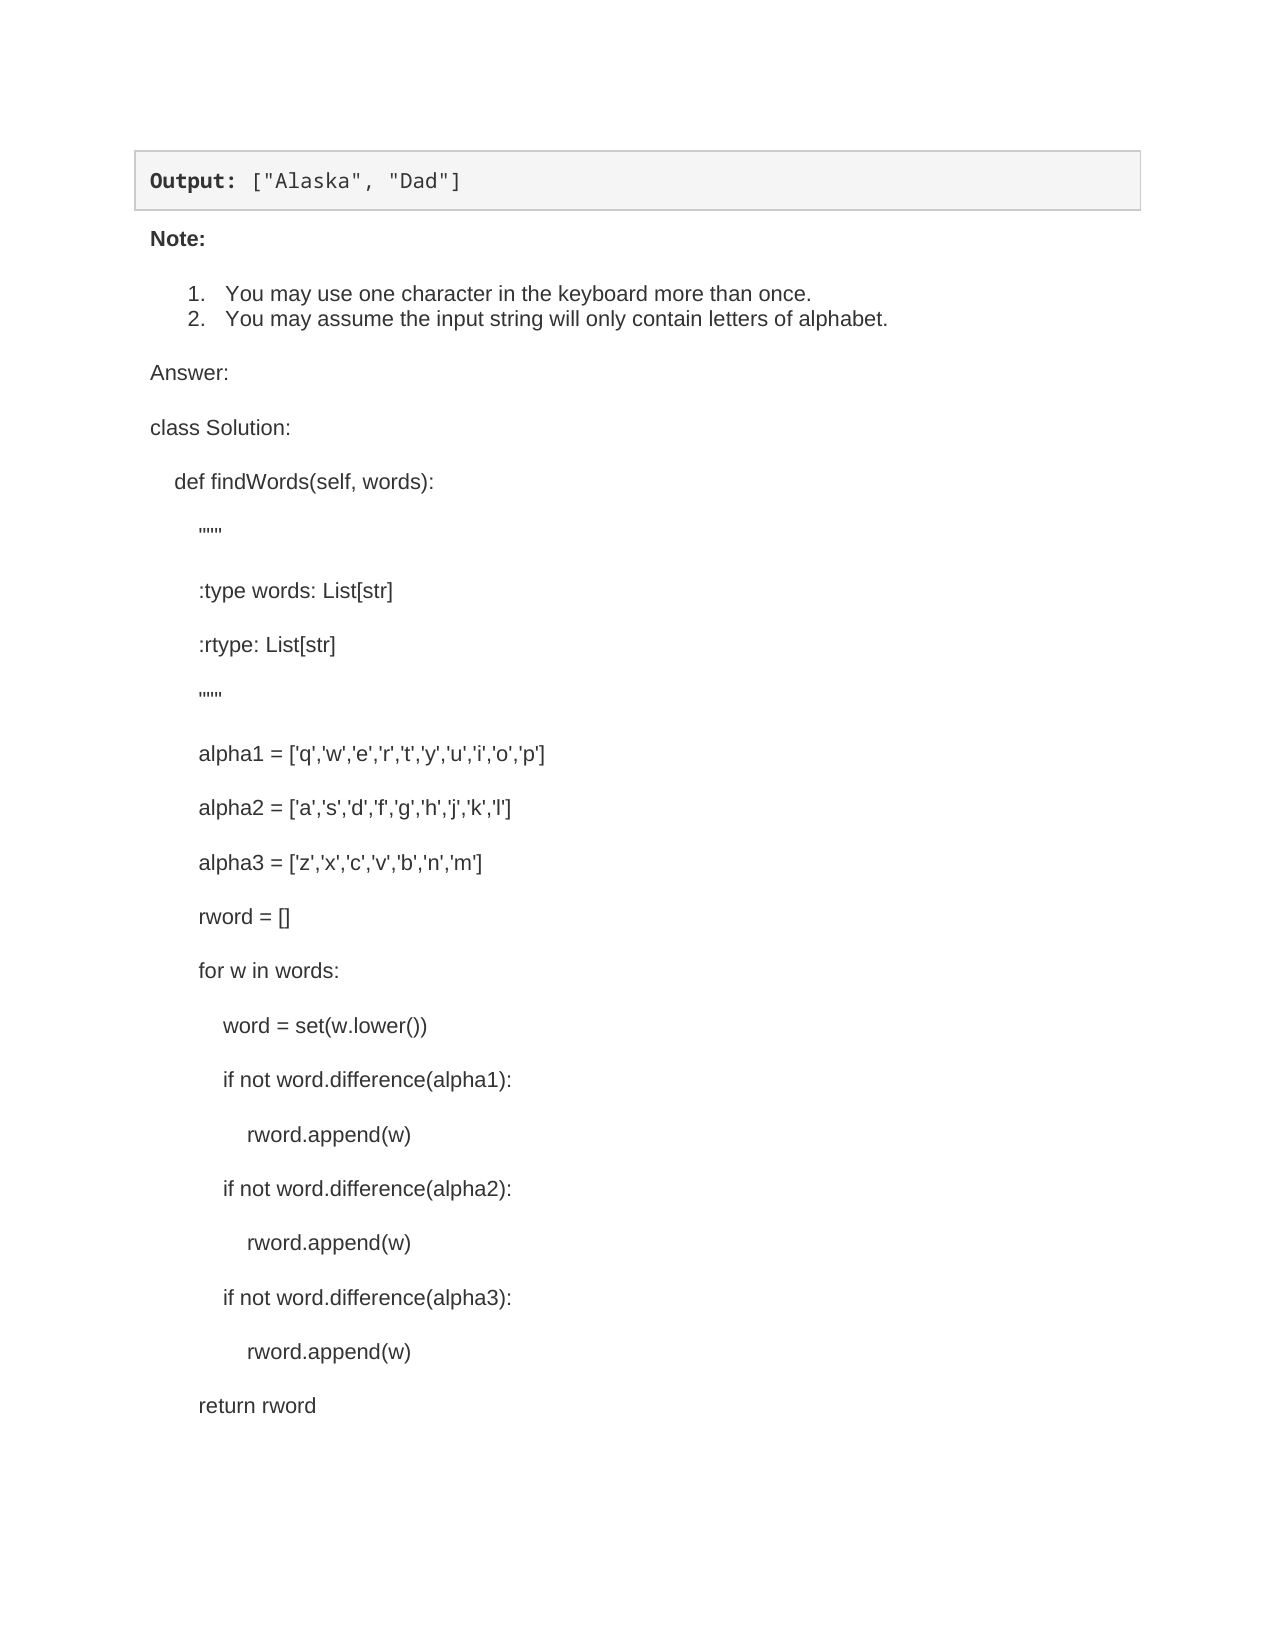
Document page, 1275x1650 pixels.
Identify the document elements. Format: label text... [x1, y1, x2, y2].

text :type words: List[str] [150, 578, 1125, 603]
text Answer: [150, 360, 1125, 386]
text :rtype: List[str] [150, 632, 1125, 657]
text rword = [] [150, 904, 1125, 929]
text Output: ["Alaska", "Dad"] [136, 152, 1140, 209]
text rword.append(w) [150, 1230, 1125, 1256]
text return rword [150, 1393, 1125, 1419]
text word = set(w.lower()) [150, 1013, 1125, 1038]
text if not word.difference(alpha2): [150, 1176, 1125, 1201]
text rword.append(w) [150, 1339, 1125, 1364]
text for w in words: [150, 958, 1125, 984]
text Note: [150, 226, 1125, 252]
text """ [150, 523, 1125, 549]
text alpha2 = ['a','s','d','f','g','h','j','k','l'] [150, 795, 1125, 821]
text rword.append(w) [150, 1122, 1125, 1147]
text """ [150, 687, 1125, 712]
text def findWords(self, words): [150, 469, 1125, 494]
text class Solution: [150, 415, 1125, 440]
text if not word.difference(alpha3): [150, 1285, 1125, 1310]
text alpha3 = ['z','x','c','v','b','n','m'] [150, 850, 1125, 875]
text alpha1 = ['q','w','e','r','t','y','u','i','o','p'] [150, 741, 1125, 766]
list You may use one character in the keyboard more than once. [187, 281, 1125, 306]
text if not word.difference(alpha1): [150, 1067, 1125, 1092]
list You may assume the input string will only contain letters of alphabet. [187, 306, 1125, 331]
